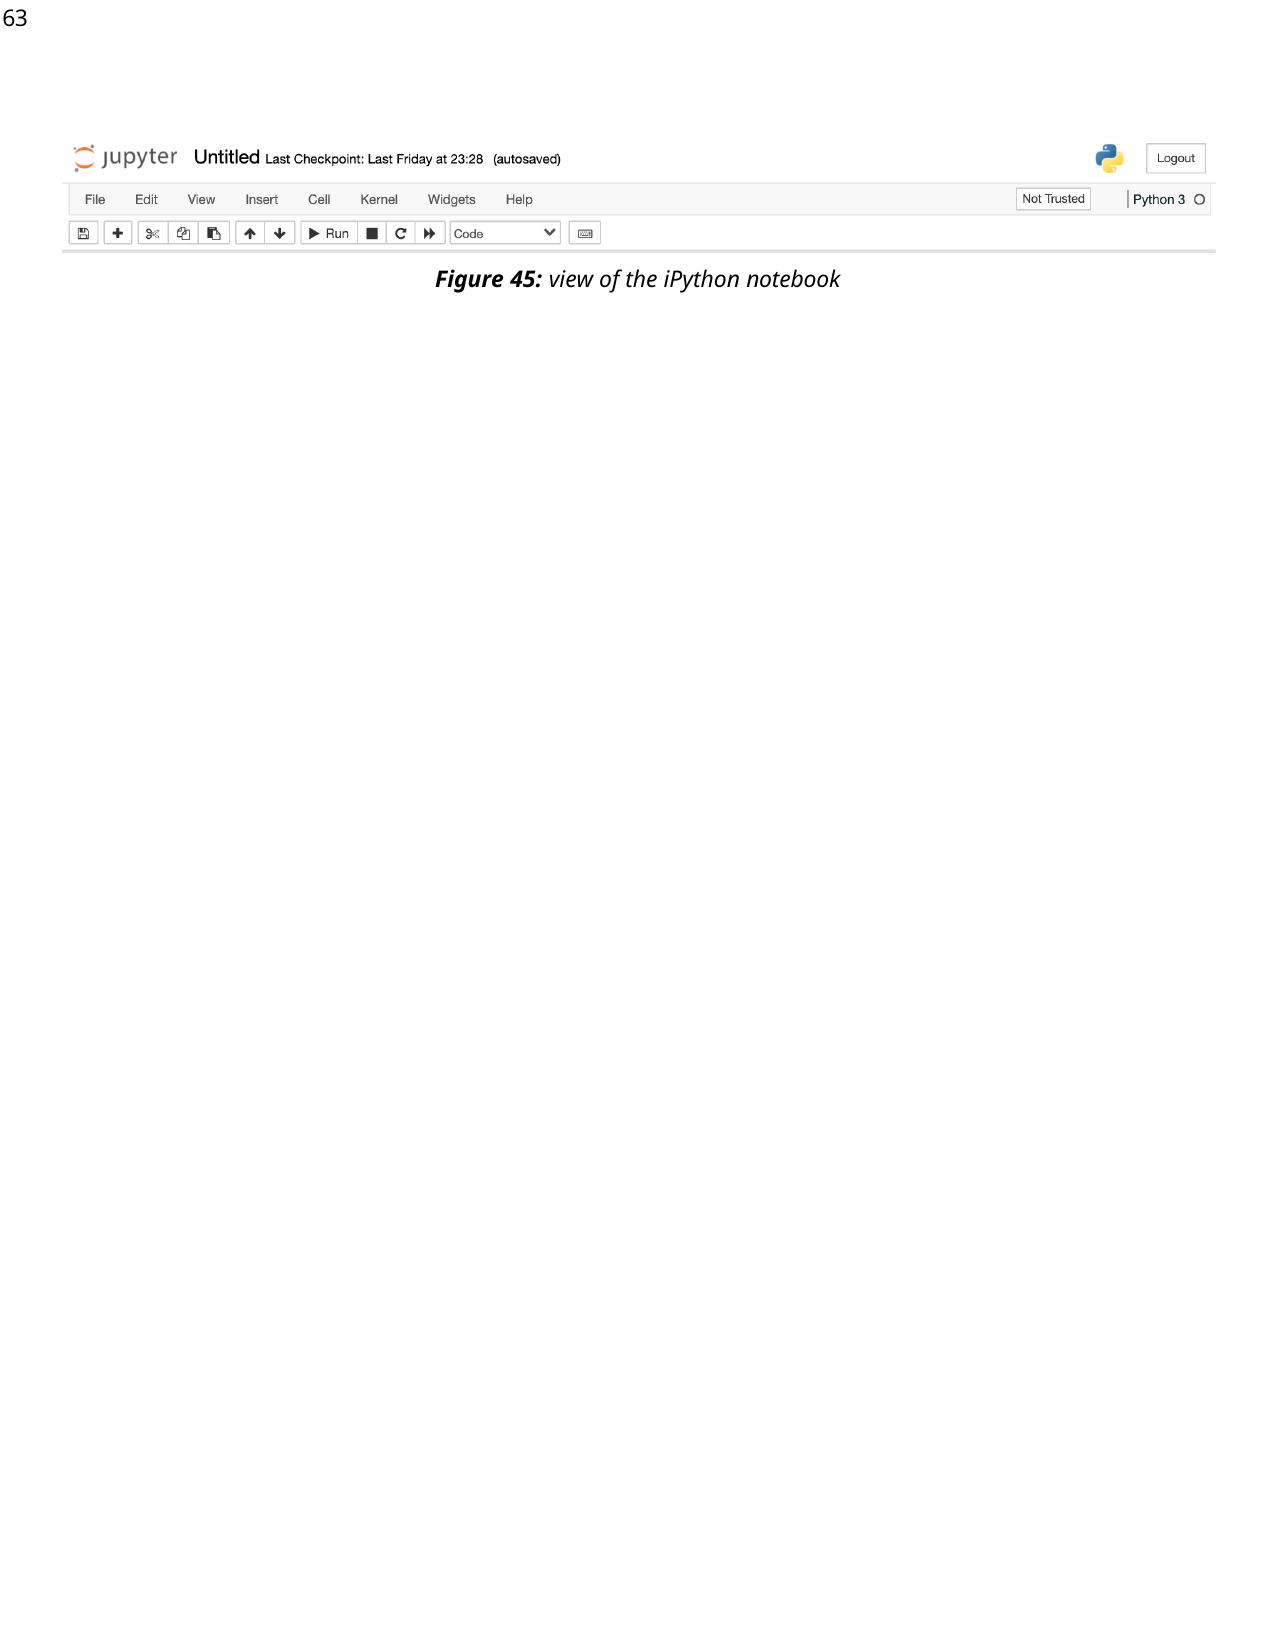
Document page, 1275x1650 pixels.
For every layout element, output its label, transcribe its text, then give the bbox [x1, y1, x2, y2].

picture [62, 143, 1216, 253]
text Figure 45: view of the iPython notebook [37, 263, 1238, 294]
